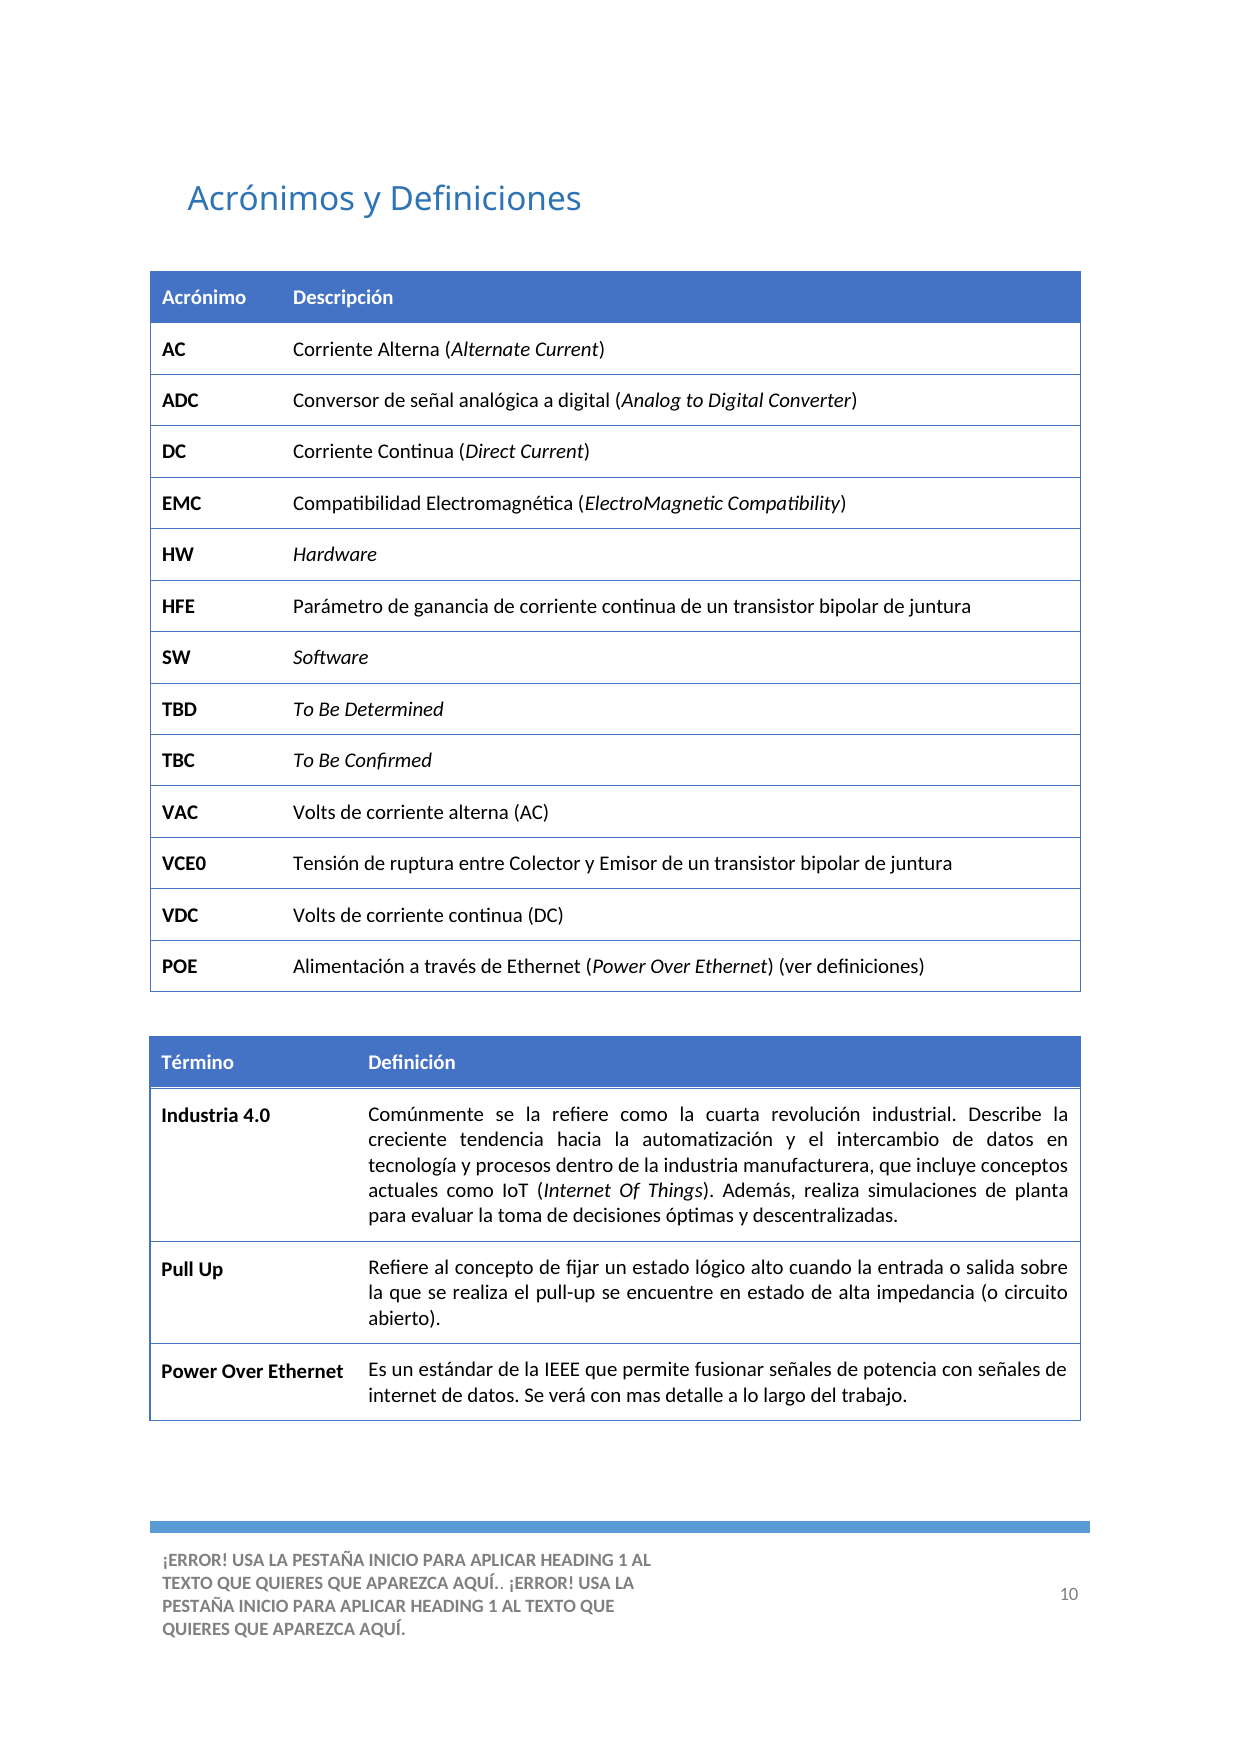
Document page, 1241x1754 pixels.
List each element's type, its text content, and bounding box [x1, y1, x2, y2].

table_cell HFE [151, 581, 282, 631]
table_cell POE [151, 941, 282, 991]
table_cell SW [151, 632, 282, 682]
table_cell Alimentación a través de Ethernet (Power Over Ethernet) (ver definiciones) [282, 941, 1080, 991]
table_cell ADC [151, 375, 282, 425]
table_cell Pull Up [151, 1242, 357, 1343]
table_cell Industria 4.0 [151, 1089, 357, 1241]
table_cell VDC [151, 889, 282, 940]
table_header Descripción [282, 272, 1080, 322]
table_cell Refiere al concepto de fijar un estado lógico alto cuando la entrada o salida sobre la que se realiza el pull-up se encuentre en estado de alta impedancia (o circuito abierto). [357, 1242, 1080, 1343]
table_header Acrónimo [151, 272, 282, 322]
table_cell Software [282, 632, 1080, 682]
table_cell TBD [151, 684, 282, 734]
table_cell Volts de corriente continua (DC) [282, 889, 1080, 940]
table_cell Hardware [282, 529, 1080, 579]
table_cell VAC [151, 786, 282, 837]
table_cell Conversor de señal analógica a digital (Analog to Digital Converter) [282, 375, 1080, 425]
table_cell HW [151, 529, 282, 579]
table_cell To Be Determined [282, 684, 1080, 734]
table_cell Compatibilidad Electromagnética (ElectroMagnetic Compatibility) [282, 478, 1080, 528]
table_cell Es un estándar de la IEEE que permite fusionar señales de potencia con señales de internet de datos. Se verá con mas detalle a lo largo del trabajo. [357, 1344, 1080, 1420]
subtitle Acrónimos y Definiciones [187, 175, 1090, 220]
table_cell AC [151, 323, 282, 374]
table_cell Parámetro de ganancia de corriente continua de un transistor bipolar de juntura [282, 581, 1080, 631]
table_header Definición [357, 1037, 1080, 1087]
table_cell VCE0 [151, 838, 282, 888]
table_cell Corriente Alterna (Alternate Current) [282, 323, 1080, 374]
table_cell To Be Confirmed [282, 735, 1080, 785]
table_header Término [151, 1037, 357, 1087]
table_cell Tensión de ruptura entre Colector y Emisor de un transistor bipolar de juntura [282, 838, 1080, 888]
table_cell DC [151, 426, 282, 477]
table_cell Comúnmente se la refiere como la cuarta revolución industrial. Describe la creciente tendencia hacia la automatización y el intercambio de datos en tecnología y procesos dentro de la industria manufacturera, que incluye conceptos actuales como IoT (Internet Of Things). Además, realiza simulaciones de planta para evaluar la toma de decisiones óptimas y descentralizadas. [357, 1089, 1080, 1241]
table_cell Corriente Continua (Direct Current) [282, 426, 1080, 477]
table_cell Volts de corriente alterna (AC) [282, 786, 1080, 837]
table_cell TBC [151, 735, 282, 785]
table_cell Power Over Ethernet [151, 1344, 357, 1420]
table_cell EMC [151, 478, 282, 528]
